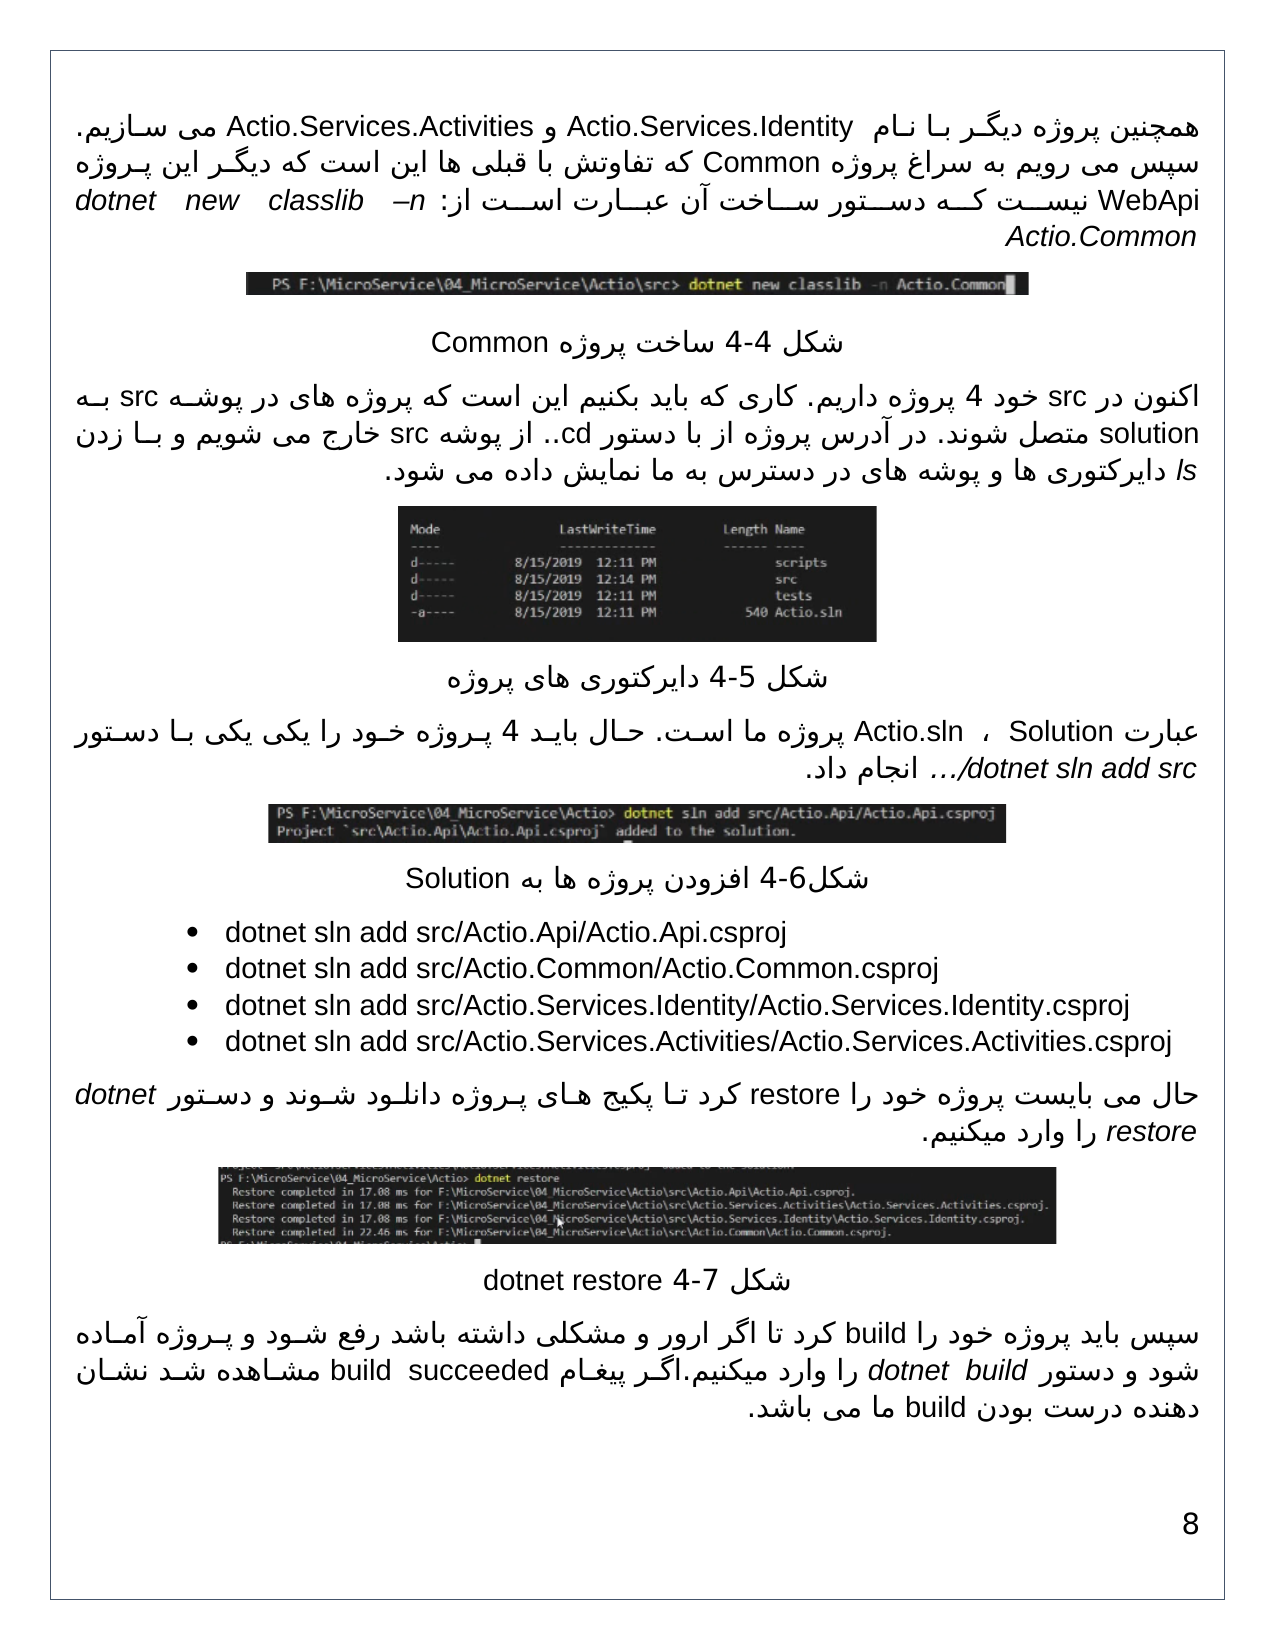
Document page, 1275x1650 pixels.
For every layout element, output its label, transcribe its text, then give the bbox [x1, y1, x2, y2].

picture [246, 272, 1029, 295]
text اکنون در src خود 4 پروژه داریم. کاری که باید بکنیم این است که پروژه های در پوشه src به solution متصل شوند. در آدرس پروژه از با دستور cd.. از پوشه src خارج می شویم و با زدن ls دایرکتوری ها و پوشه های در دسترس به ما نمایش داده می شود. [75, 379, 1200, 487]
text شکل 5-4 دایرکتوری های پروژه [75, 660, 1200, 694]
picture [398, 506, 877, 642]
text حال می بایست پروژه خود را restore کرد تا پکیج های پروژه دانلود شوند و دستور dotnet restore را وارد میکنیم. [75, 1077, 1200, 1148]
list dotnet sln add src/Actio.Api/Actio.Api.csproj [187, 915, 1200, 949]
text شکل6-4 افزودن پروژه ها به Solution [75, 861, 1200, 896]
picture [218, 1167, 1057, 1244]
text عبارت Actio.sln ، Solution پروژه ما است. حال باید 4 پروژه خود را یکی یکی با دستور dotnet sln add src/… انجام داد. [75, 714, 1200, 785]
list dotnet sln add src/Actio.Common/Actio.Common.csproj [187, 951, 1200, 985]
text سپس باید پروژه خود را build کرد تا اگر ارور و مشکلی داشته باشد رفع شود و پروژه آماده شود و دستور dotnet build را وارد میکنیم.اگر پیغام build succeeded مشاهده شد نشان دهنده درست بودن build ما می باشد. [75, 1316, 1200, 1424]
list dotnet sln add src/Actio.Services.Activities/Actio.Services.Activities.csproj [187, 1024, 1200, 1058]
text شکل 7-4 dotnet restore [75, 1263, 1200, 1297]
text شکل 4-4 ساخت پروژه Common [75, 325, 1200, 360]
picture [268, 804, 1007, 843]
list dotnet sln add src/Actio.Services.Identity/Actio.Services.Identity.csproj [187, 988, 1200, 1021]
text همچنین پروژه دیگر با نام Actio.Services.Identity و Actio.Services.Activities می سازیم. سپس می رویم به سراغ پروژه Common که تفاوتش با قبلی ها این است که دیگر این پروژه WebApi نیست که دستور ساخت آن عبارت است از: dotnet new classlib –n Actio.Common [75, 108, 1200, 253]
